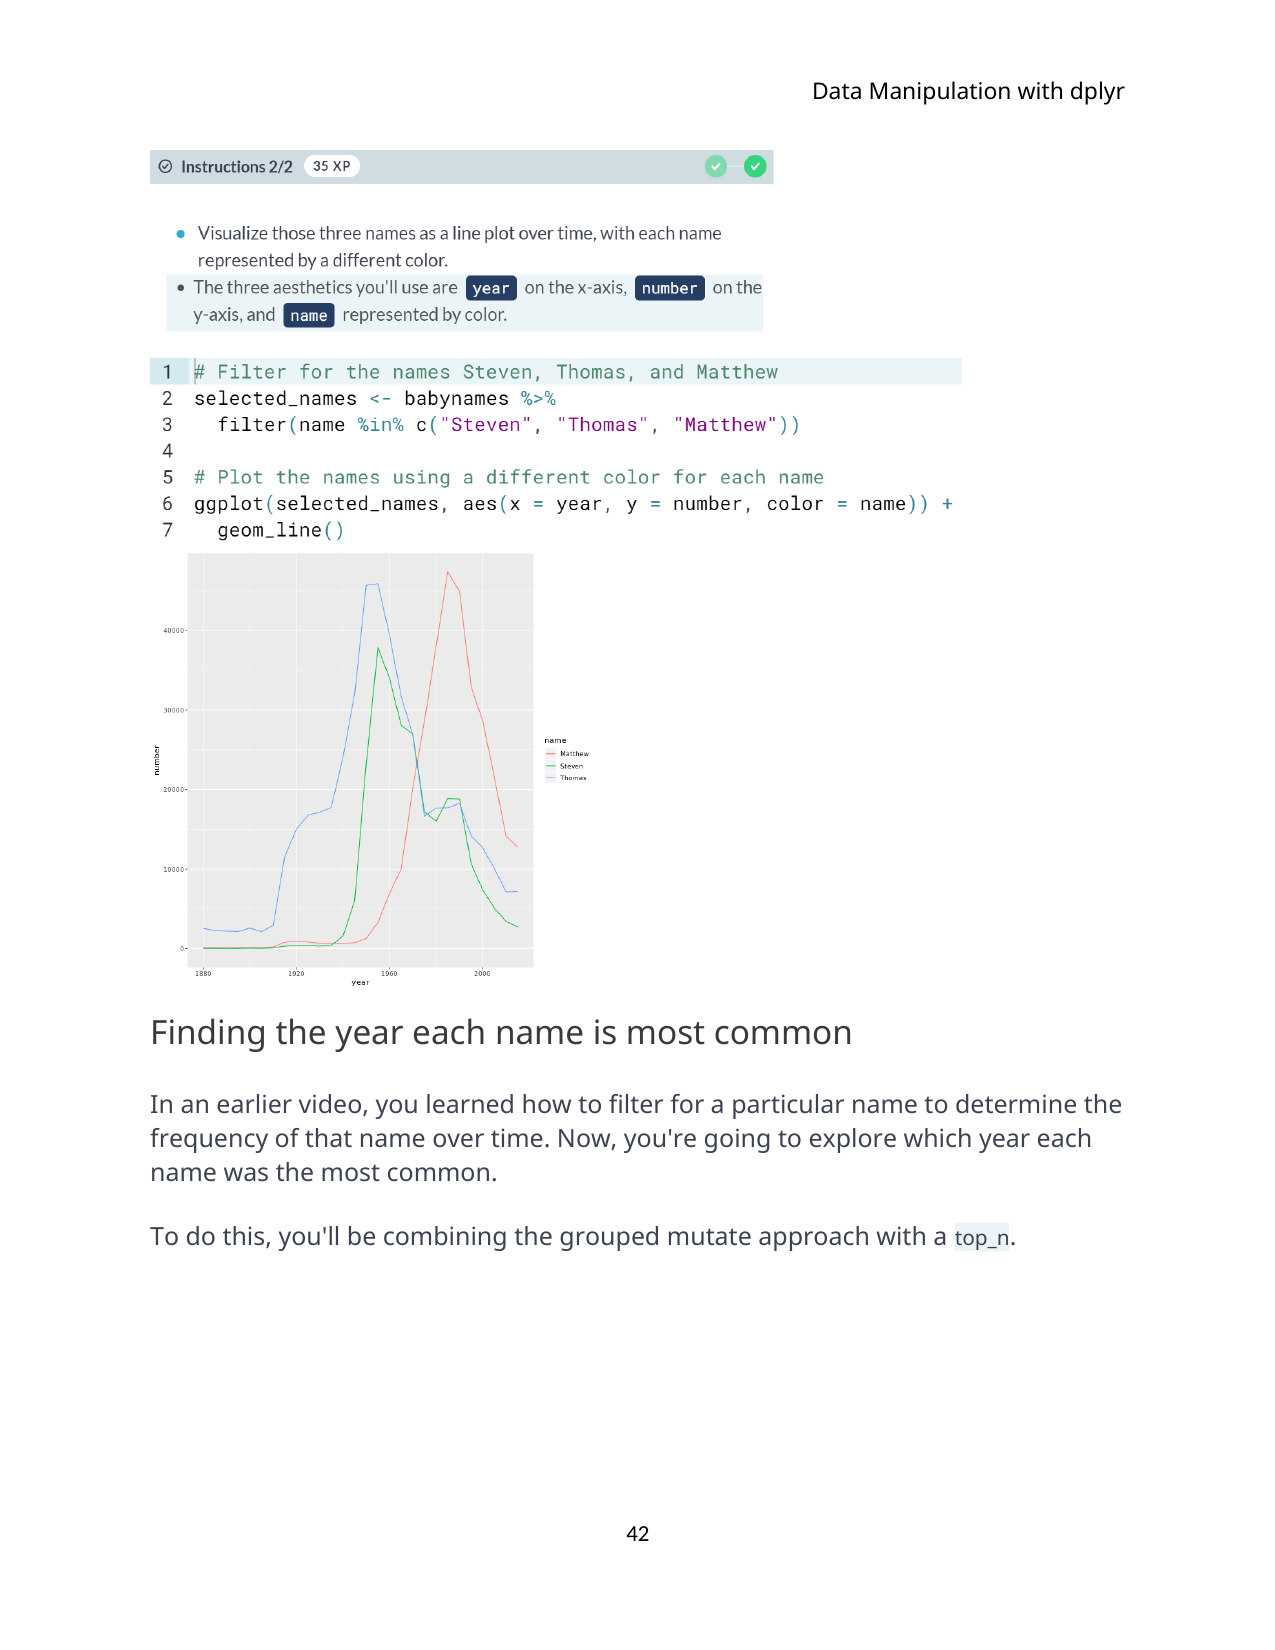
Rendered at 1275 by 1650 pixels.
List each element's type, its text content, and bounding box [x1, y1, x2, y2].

text In an earlier video, you learned how to filter for a particular name to determine the frequency of that name over time. Now, you're going to explore which year each name was the most common. [150, 1087, 1125, 1189]
text To do this, you'll be combining the grouped mutate approach with a top_n. [150, 1218, 1125, 1252]
picture [150, 356, 963, 548]
picture [150, 549, 591, 990]
subtitle Finding the year each name is most common [150, 1009, 1125, 1054]
picture [150, 150, 774, 338]
